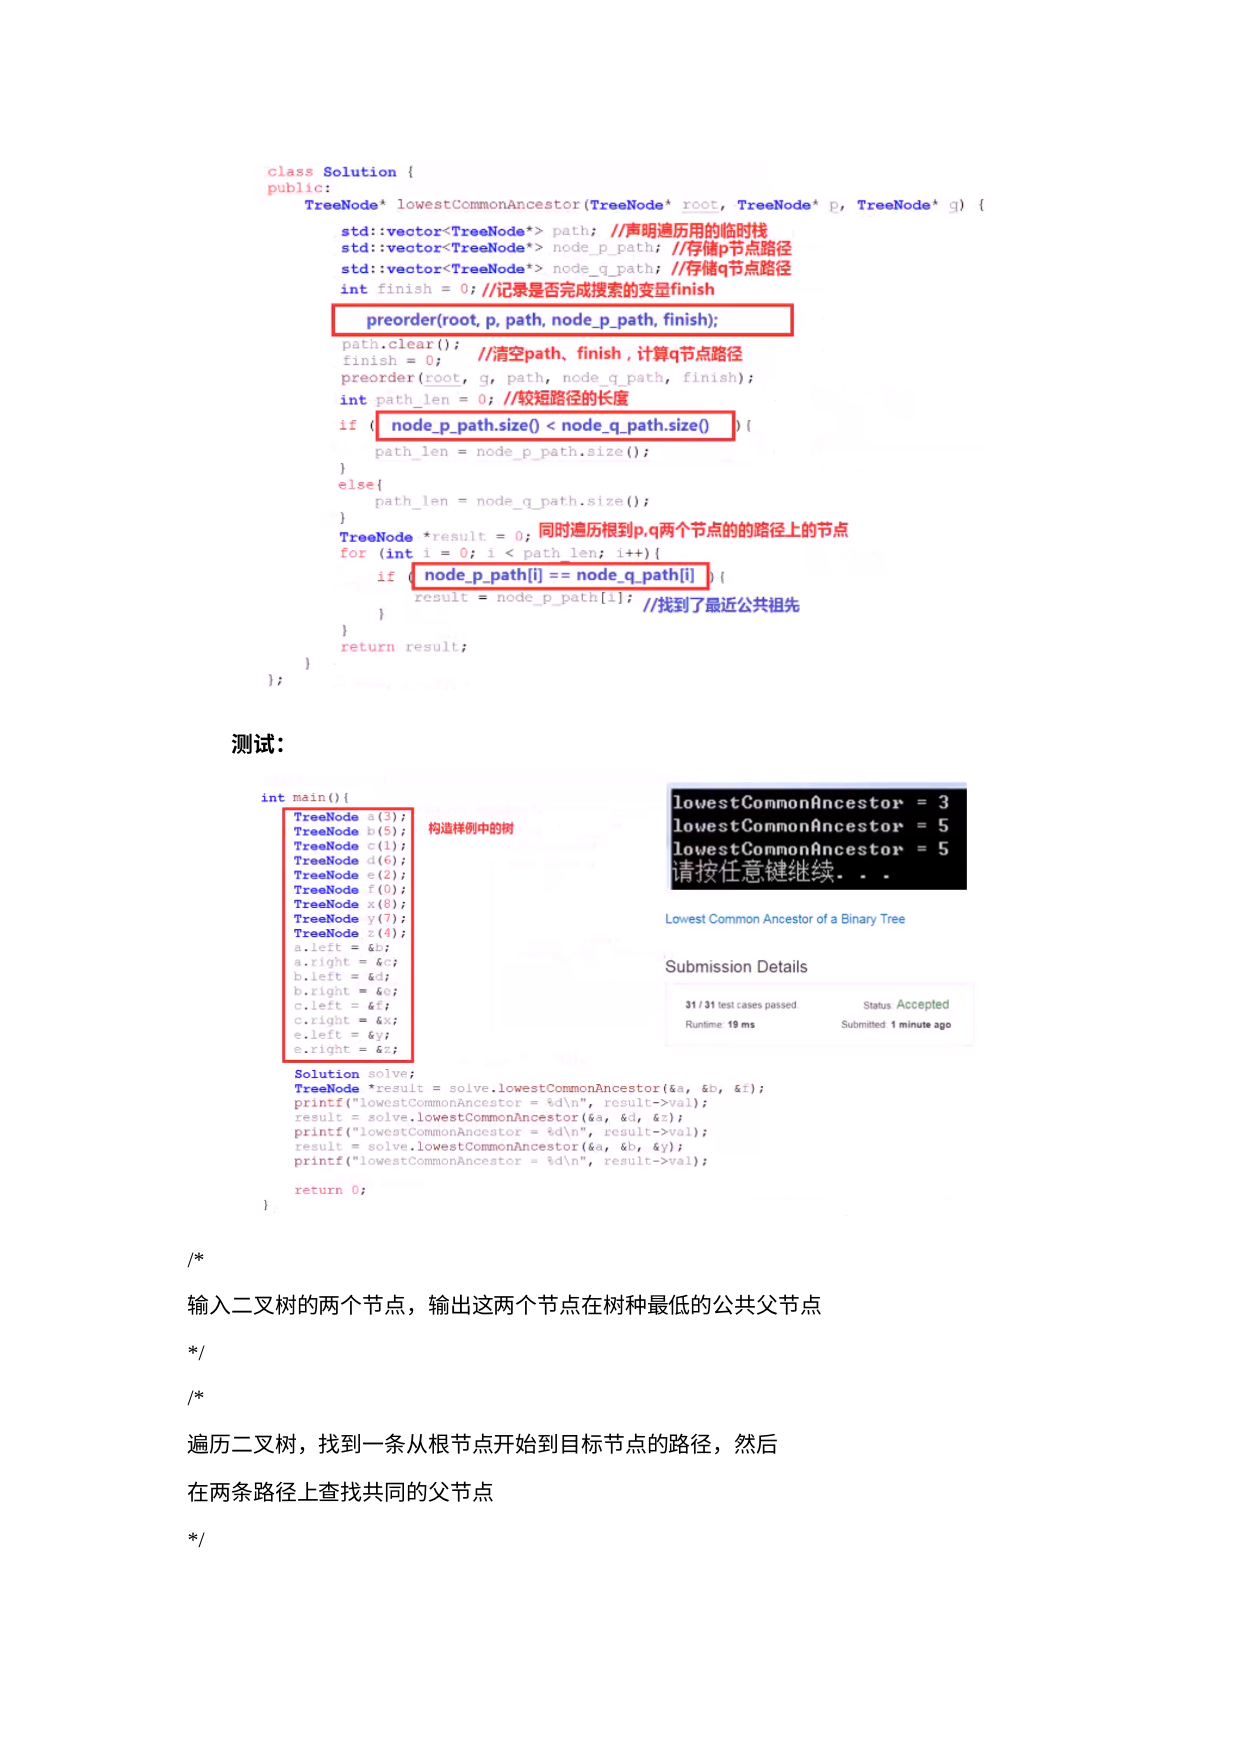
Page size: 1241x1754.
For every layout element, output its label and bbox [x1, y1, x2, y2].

picture [248, 775, 992, 1216]
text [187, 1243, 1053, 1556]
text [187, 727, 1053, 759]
picture [253, 162, 987, 690]
